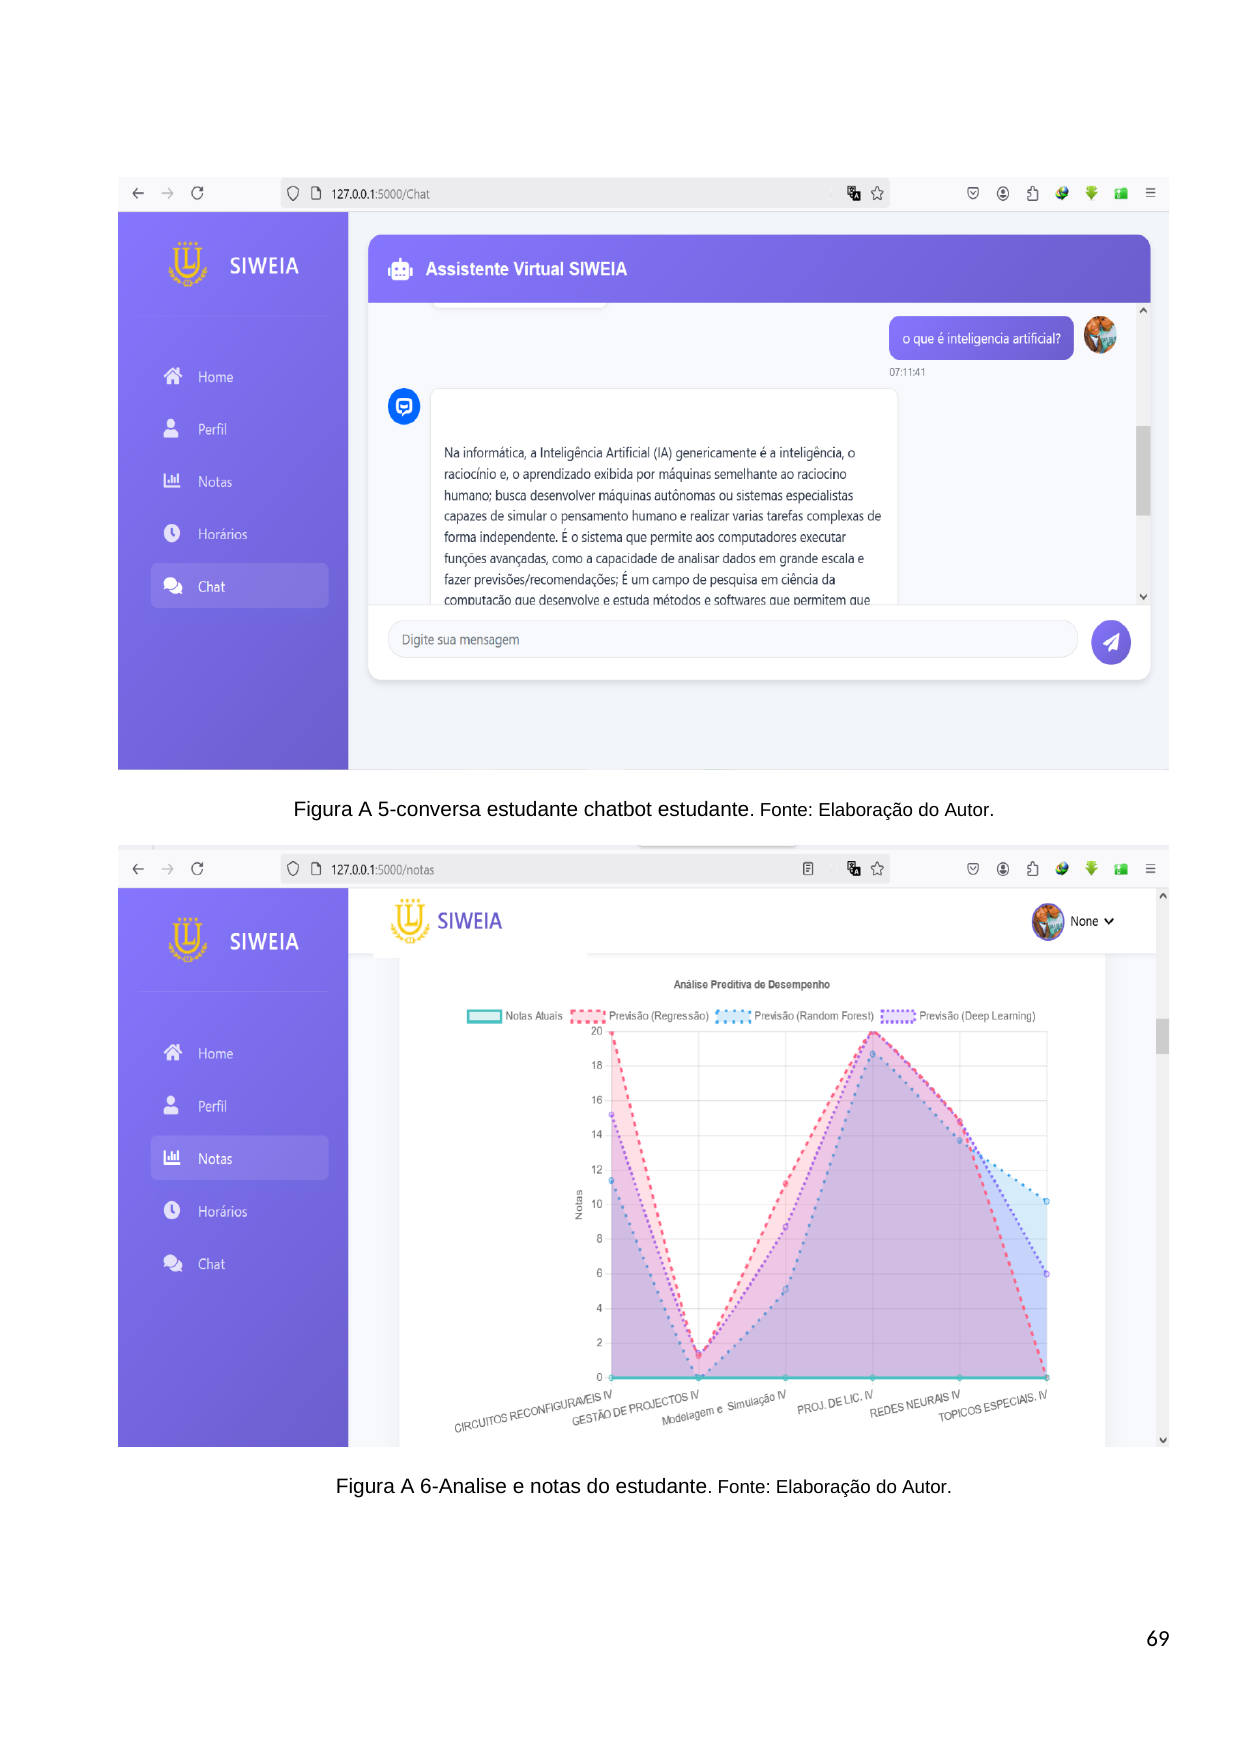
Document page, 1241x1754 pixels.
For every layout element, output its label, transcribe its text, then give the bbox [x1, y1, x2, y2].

text Figura A 5-conversa estudante chatbot estudante. Fonte: Elaboração do Autor. [118, 797, 1169, 821]
text Figura A 6-Analise e notas do estudante. Fonte: Elaboração do Autor. [118, 1474, 1169, 1498]
picture [118, 845, 1170, 1447]
picture [118, 177, 1170, 770]
